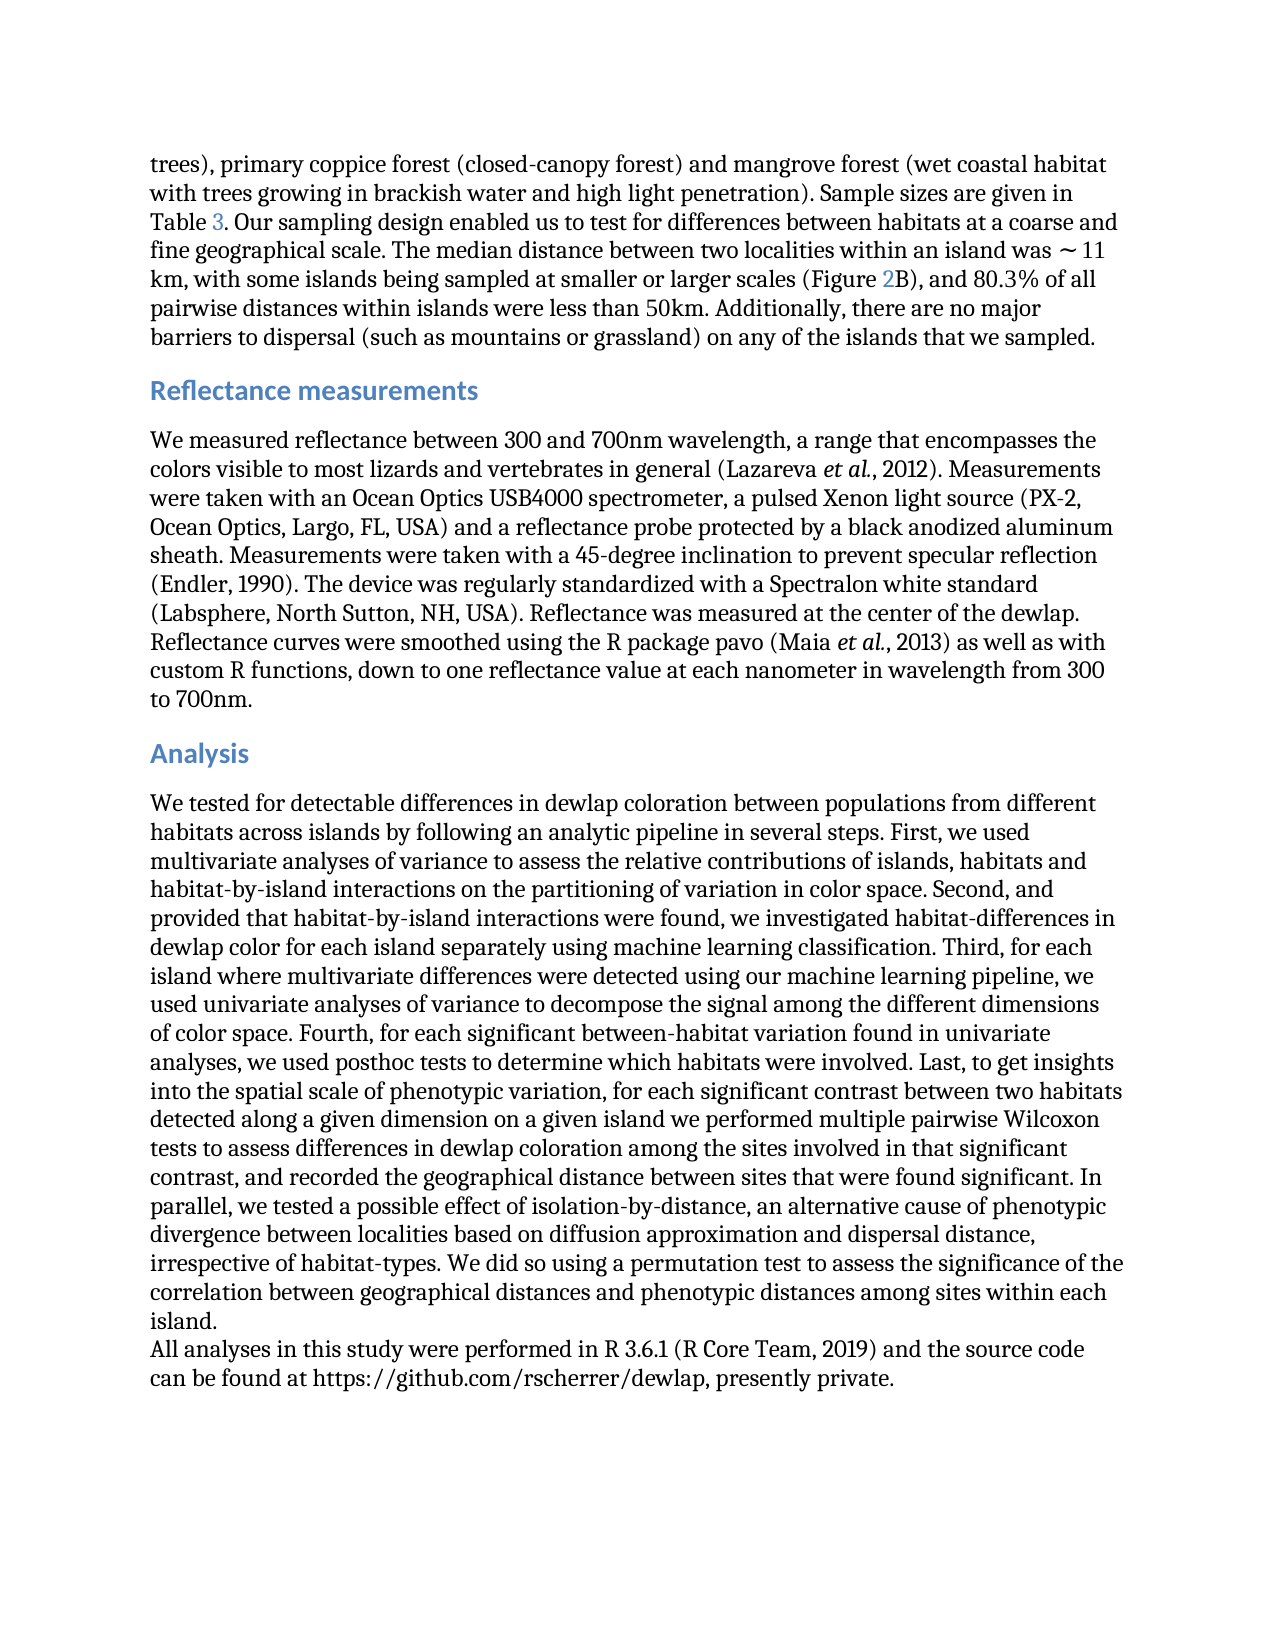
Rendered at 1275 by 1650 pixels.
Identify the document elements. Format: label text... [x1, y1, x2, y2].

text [150, 150, 1125, 351]
subtitle Analysis [150, 735, 1125, 770]
text We measured reflectance between 300 and 700nm wavelength, a range that encompasses the colors visible to most lizards and vertebrates in general (Lazareva et al., 2012). Measurements were taken with an Ocean Optics USB4000 spectrometer, a pulsed Xenon light source (PX-2, Ocean Optics, Largo, FL, USA) and a reflectance probe protected by a black anodized aluminum sheath. Measurements were taken with a 45-degree inclination to prevent specular reflection (Endler, 1990). The device was regularly standardized with a Spectralon white standard (Labsphere, North Sutton, NH, USA). Reflectance was measured at the center of the dewlap. Reflectance curves were smoothed using the R package pavo (Maia et al., 2013) as well as with custom R functions, down to one reflectance value at each nanometer in wavelength from 300 to 700nm. [150, 426, 1125, 714]
text We tested for detectable differences in dewlap coloration between populations from different habitats across islands by following an analytic pipeline in several steps. First, we used multivariate analyses of variance to assess the relative contributions of islands, habitats and habitat-by-island interactions on the partitioning of variation in color space. Second, and provided that habitat-by-island interactions were found, we investigated habitat-differences in dewlap color for each island separately using machine learning classification. Third, for each island where multivariate differences were detected using our machine learning pipeline, we used univariate analyses of variance to decompose the signal among the different dimensions of color space. Fourth, for each significant between-habitat variation found in univariate analyses, we used posthoc tests to determine which habitats were involved. Last, to get insights into the spatial scale of phenotypic variation, for each significant contrast between two habitats detected along a given dimension on a given island we performed multiple pairwise Wilcoxon tests to assess differences in dewlap coloration among the sites involved in that significant contrast, and recorded the geographical distance between sites that were found significant. In parallel, we tested a possible effect of isolation-by-distance, an alternative cause of phenotypic divergence between localities based on diffusion approximation and dispersal distance, irrespective of habitat-types. We did so using a permutation test to assess the significance of the correlation between geographical distances and phenotypic distances among sites within each island. All analyses in this study were performed in R 3.6.1 (R Core Team, 2019) and the source code can be found at https://github.com/rscherrer/dewlap, presently private. [150, 789, 1125, 1393]
subtitle Reflectance measurements [150, 372, 1125, 408]
